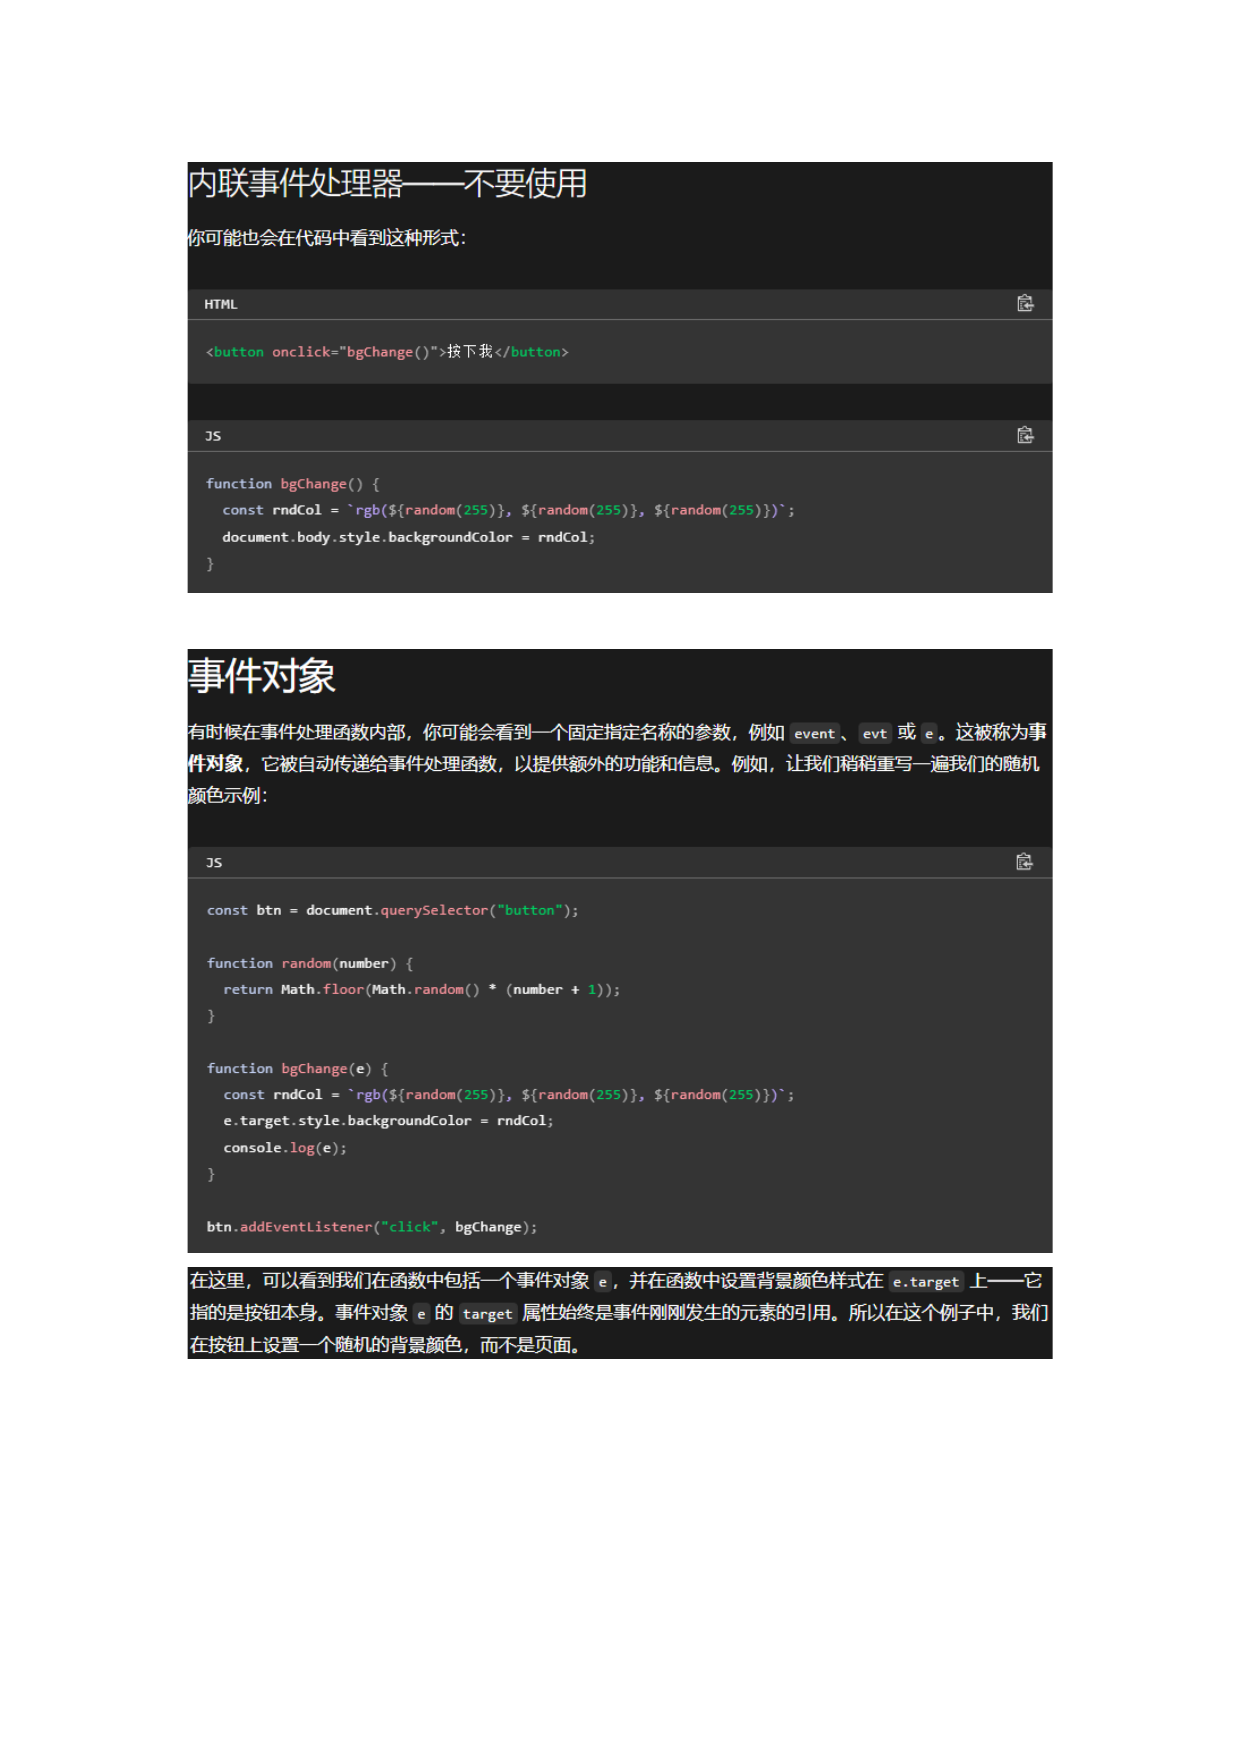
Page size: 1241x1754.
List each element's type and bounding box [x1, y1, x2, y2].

picture [187, 649, 1053, 1253]
picture [187, 162, 1053, 593]
picture [187, 1267, 1053, 1359]
